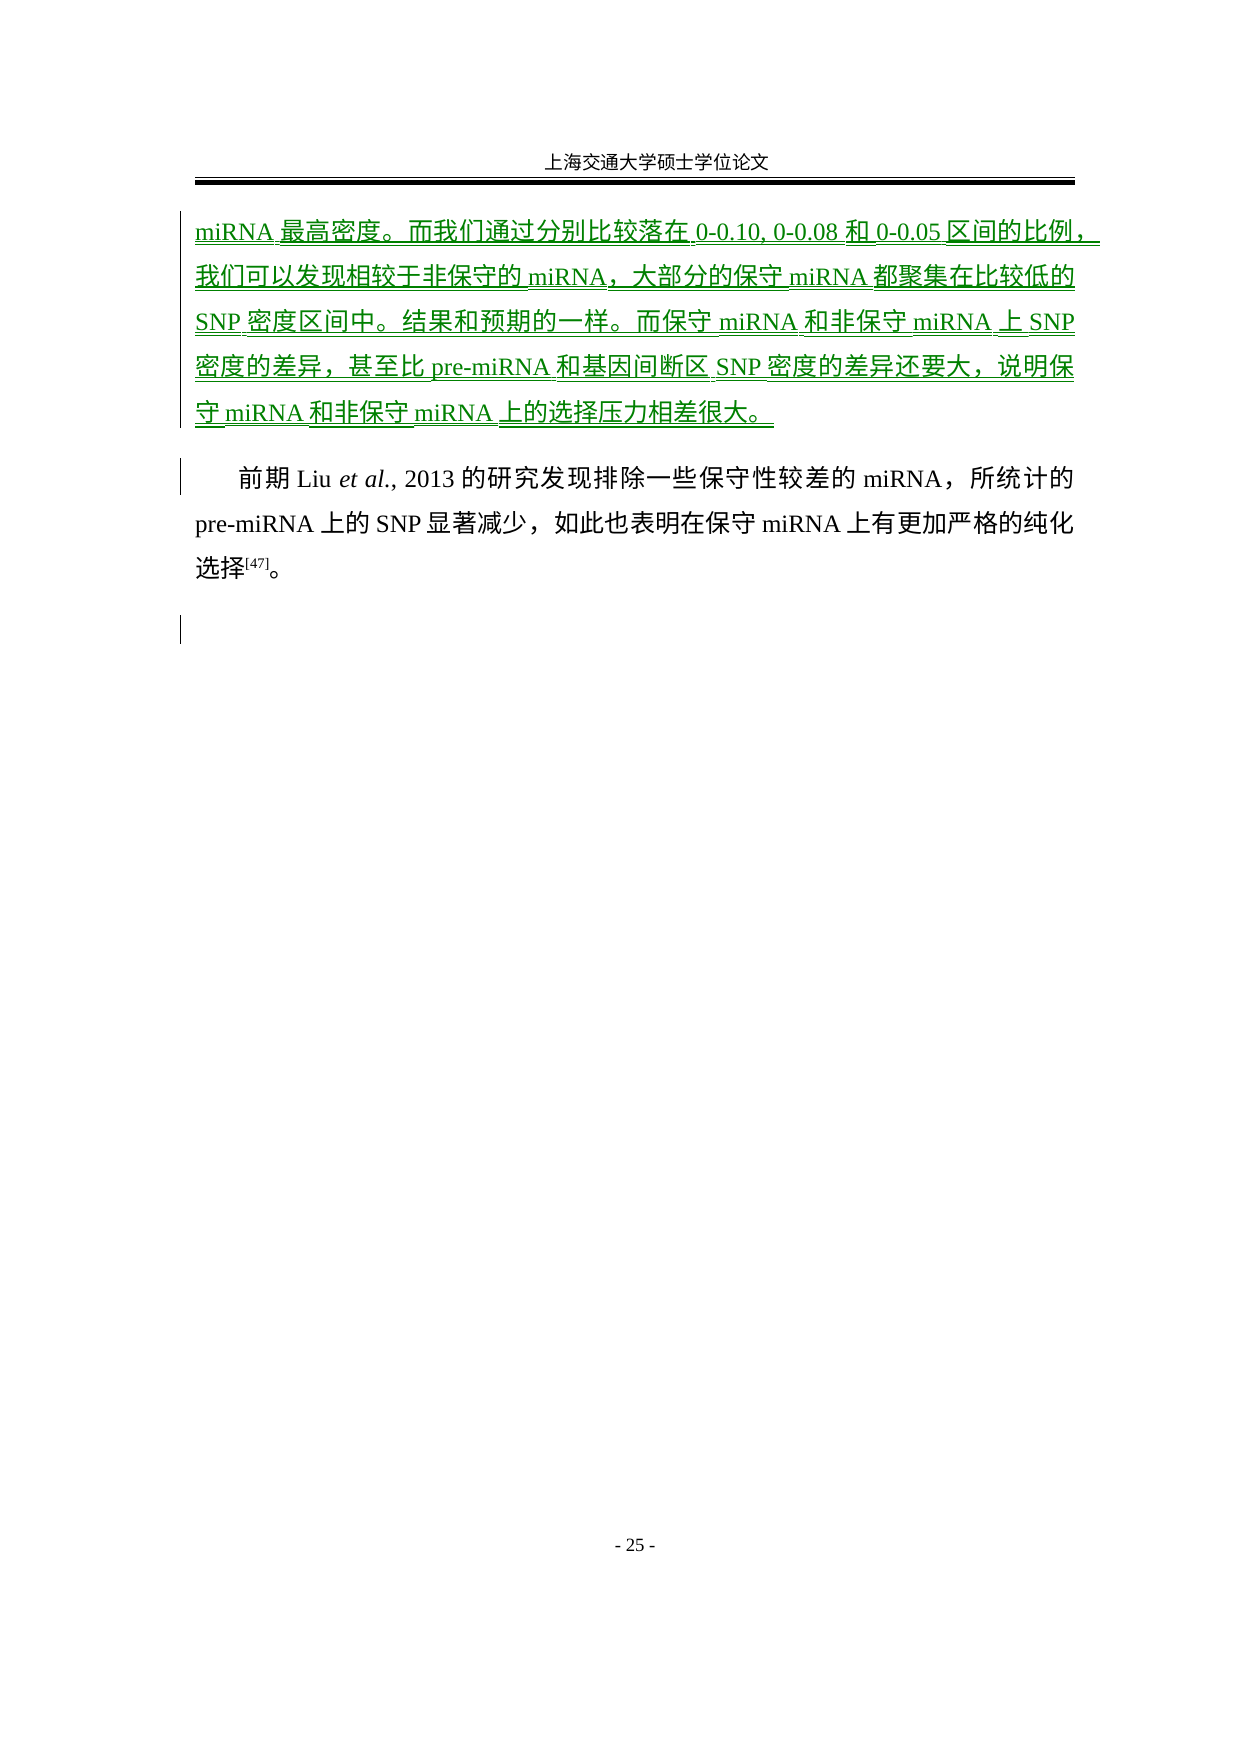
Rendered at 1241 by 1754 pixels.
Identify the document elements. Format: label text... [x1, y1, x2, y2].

text 29 [195, 242, 1075, 286]
text 前期Liu et al., 2013的研究发现排除一些保守性较差的miRNA，所统计的pre-miRNA上的SNP显著减少，如此也表明在保守miRNA上有更加严格的纯化选择[]。 [195, 458, 1075, 585]
text 29 [195, 287, 1075, 428]
text 29 [195, 211, 1075, 241]
